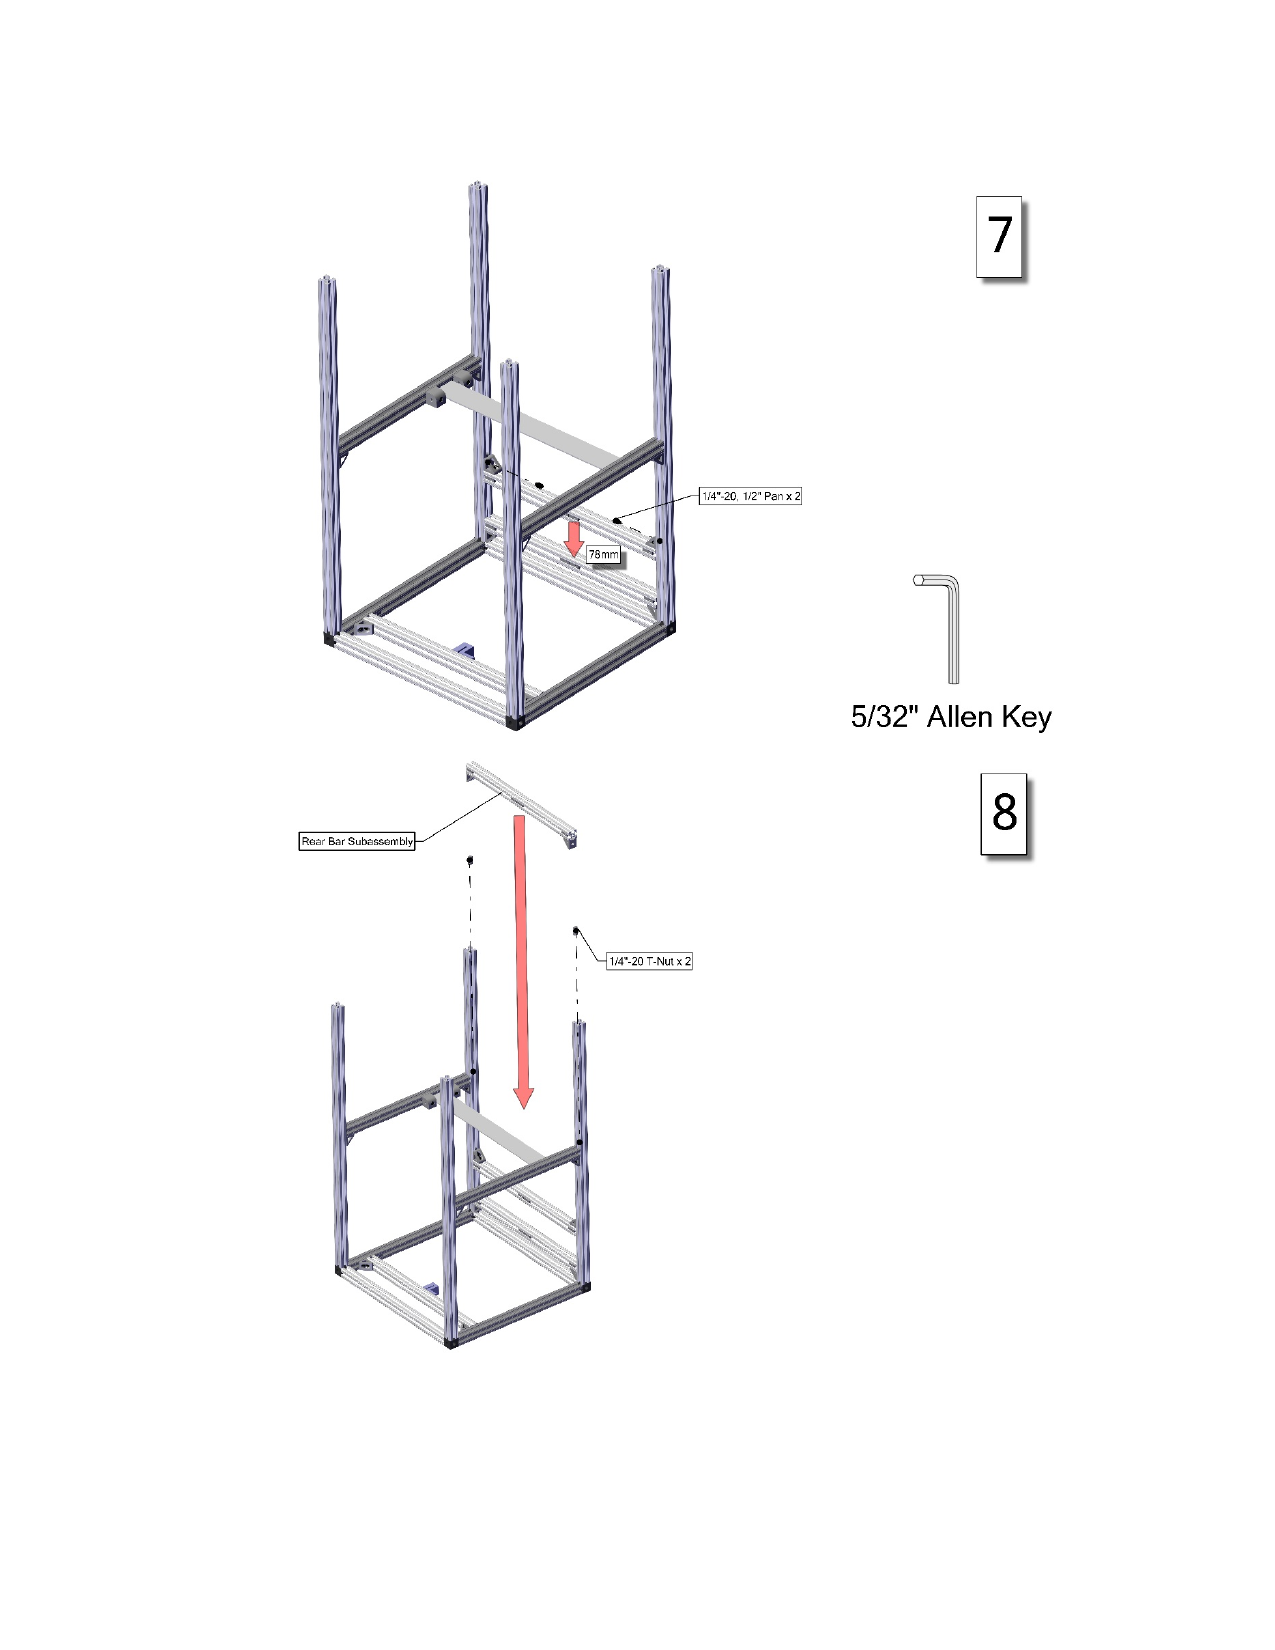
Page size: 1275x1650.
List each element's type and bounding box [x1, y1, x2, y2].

picture [213, 150, 1062, 750]
picture [213, 752, 1062, 1353]
